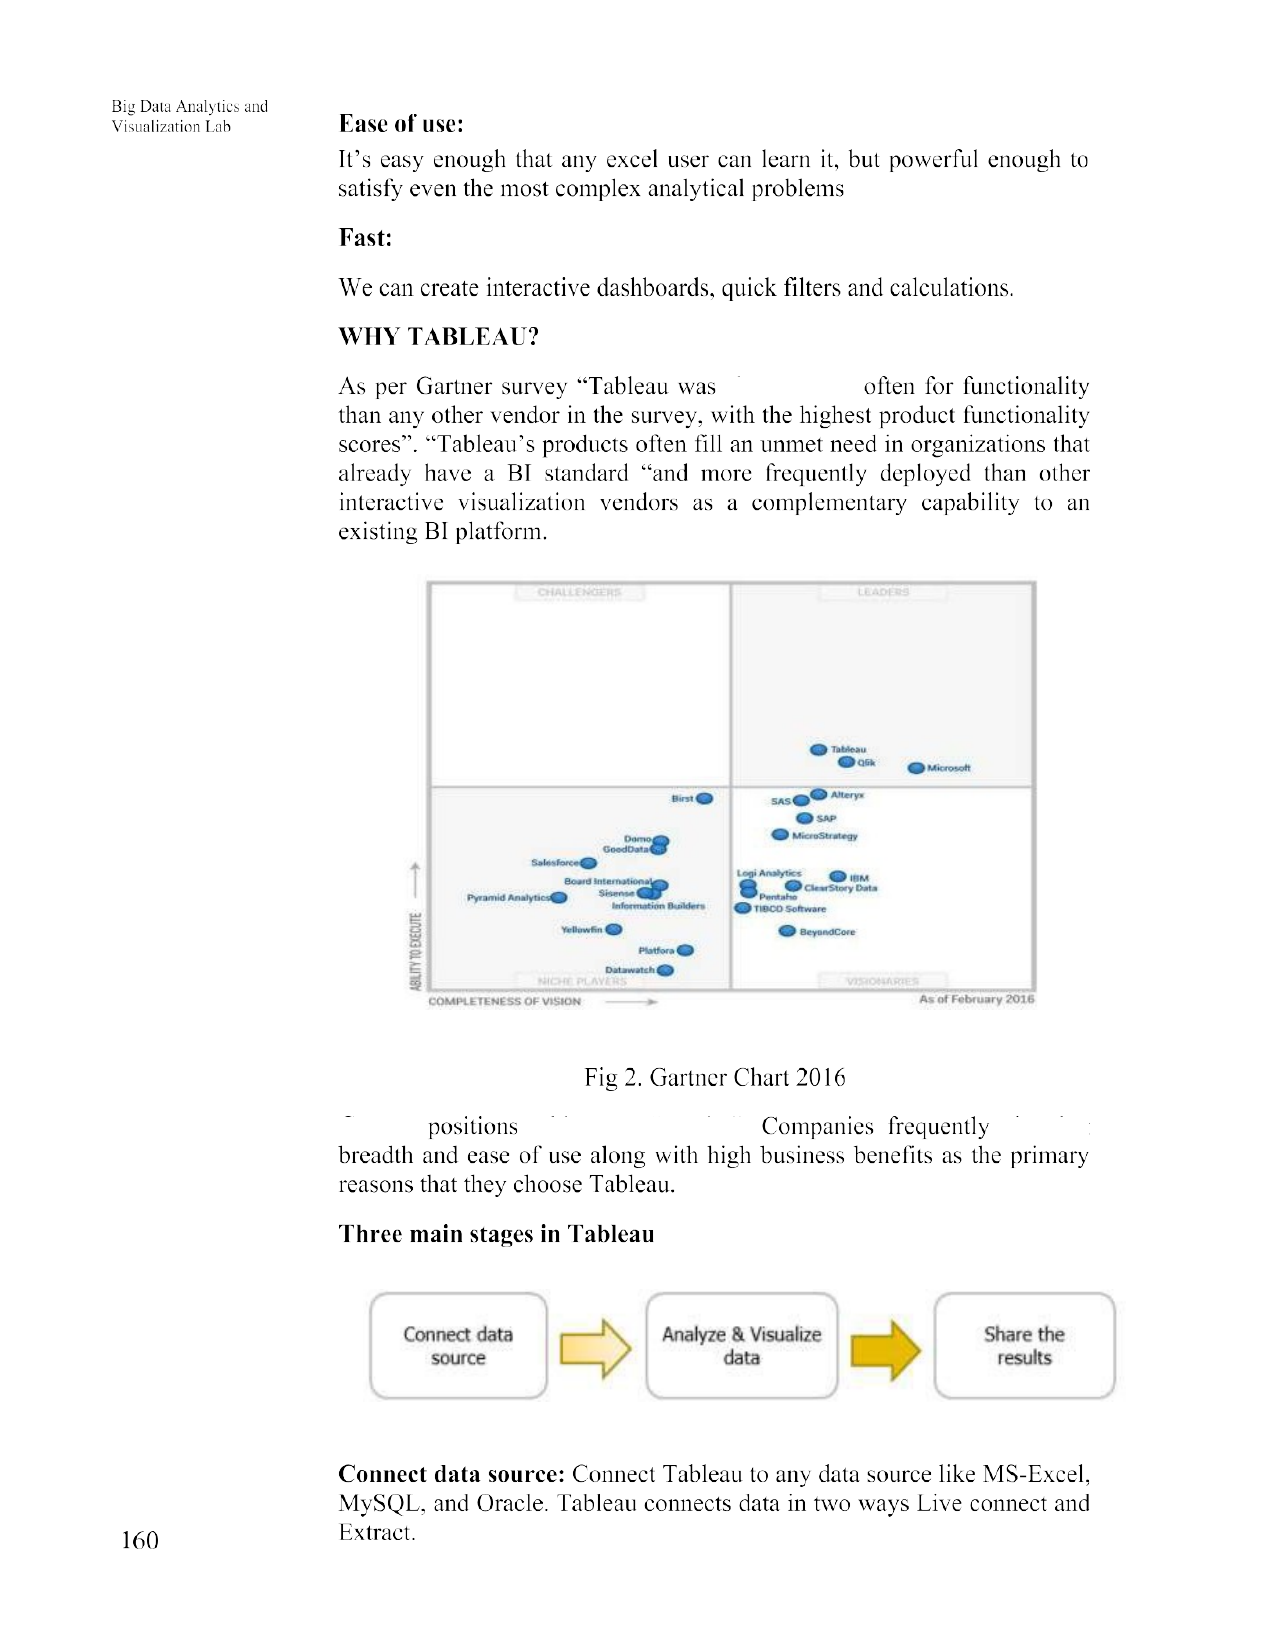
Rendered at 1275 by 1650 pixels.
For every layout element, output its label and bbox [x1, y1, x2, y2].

picture [338, 1464, 1090, 1540]
picture [584, 1067, 845, 1091]
picture [111, 100, 268, 132]
picture [338, 114, 462, 132]
picture [339, 1224, 654, 1247]
picture [338, 149, 1088, 201]
picture [338, 376, 1090, 544]
picture [338, 1116, 1090, 1197]
picture [338, 327, 538, 345]
picture [363, 1289, 1126, 1402]
picture [133, 1531, 158, 1549]
picture [338, 277, 1013, 301]
picture [338, 228, 391, 246]
picture [403, 574, 1038, 1010]
